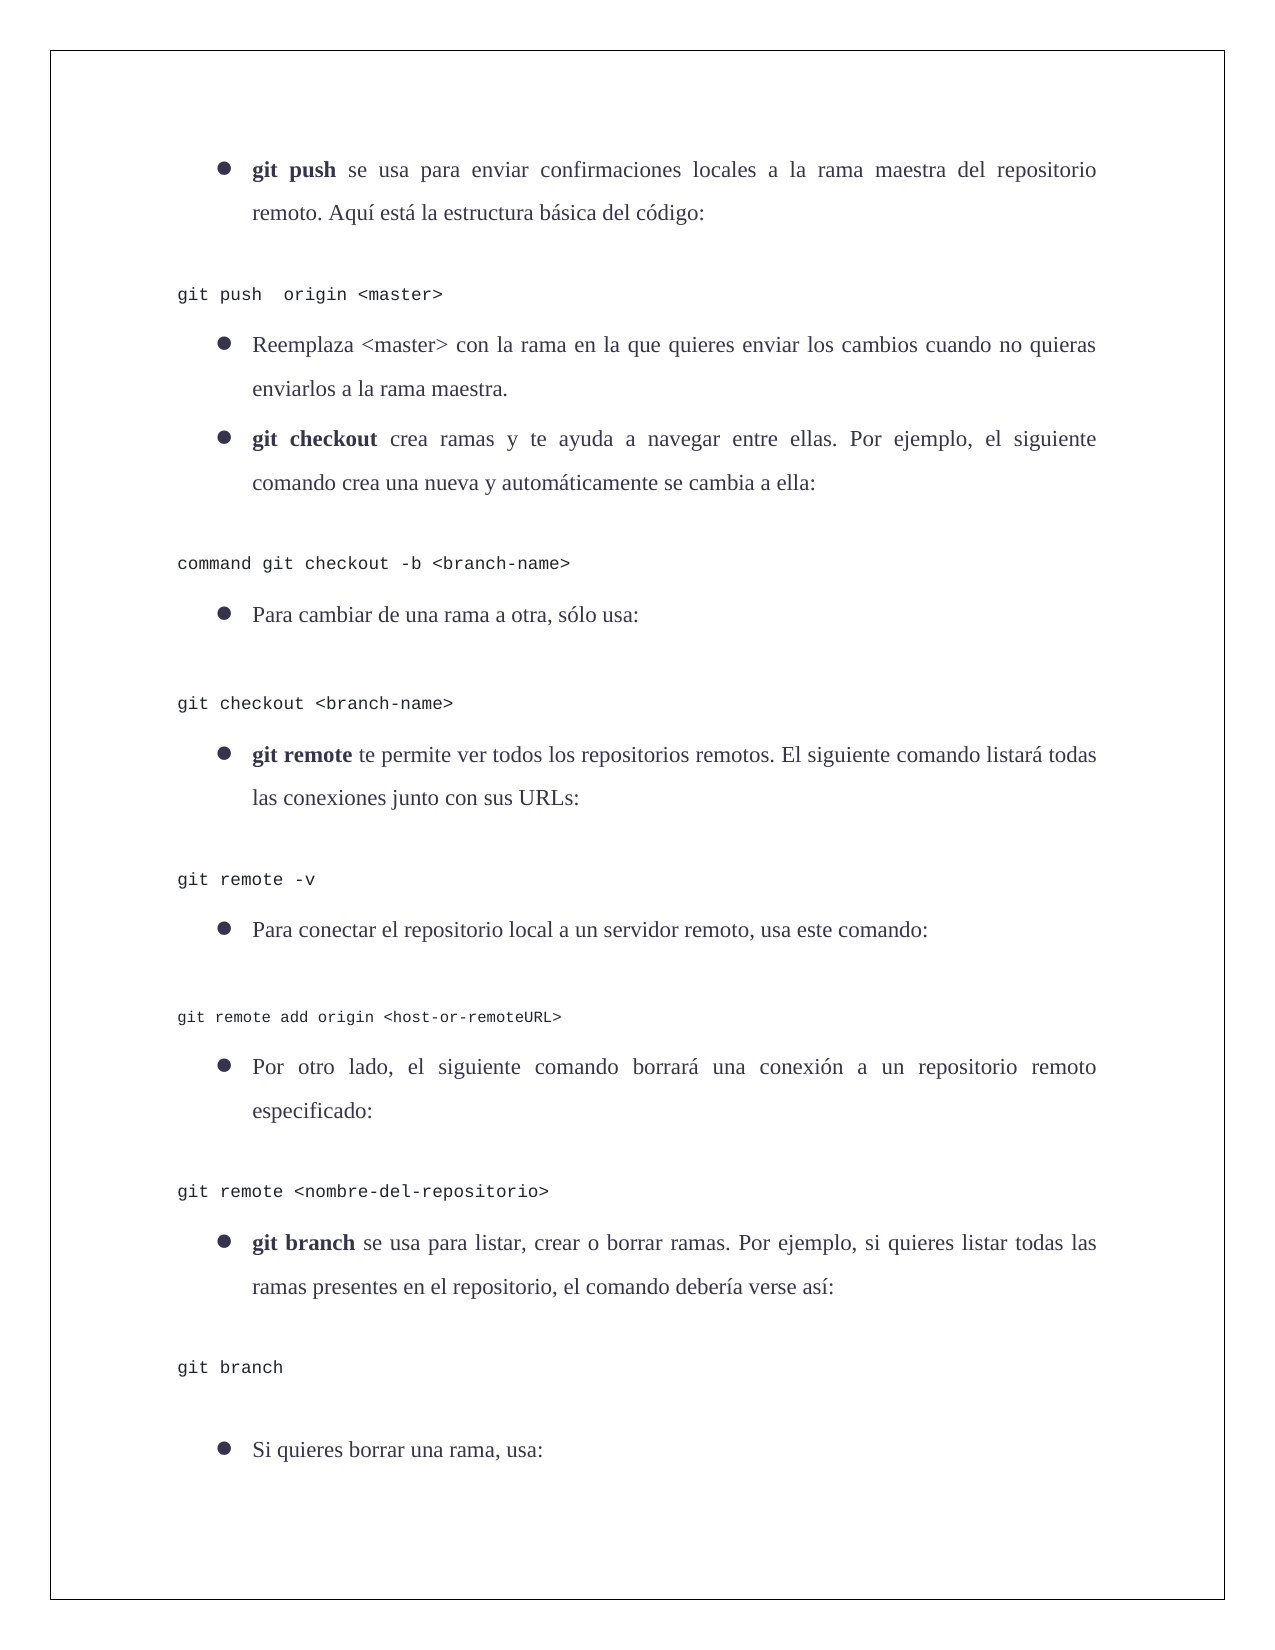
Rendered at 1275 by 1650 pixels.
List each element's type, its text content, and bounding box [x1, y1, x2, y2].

text git branch [177, 1359, 1098, 1379]
list Reemplaza <master> con la rama en la que quieres enviar los cambios cuando no quieras enviarlos a la rama maestra. [214, 323, 1098, 401]
text command git checkout -b <branch-name> [177, 555, 1098, 575]
list git remote te permite ver todos los repositorios remotos. El siguiente comando listará todas las conexiones junto con sus URLs: [214, 733, 1098, 811]
text git checkout <branch-name> [177, 694, 1098, 714]
list Si quieres borrar una rama, usa: [214, 1428, 1098, 1464]
text git push origin <master> [177, 285, 1098, 305]
text git remote add origin <host-or-remoteURL> [177, 1010, 1098, 1027]
text git remote -v [177, 870, 1098, 890]
text git remote <nombre-del-repositorio> [177, 1183, 1098, 1203]
list git branch se usa para listar, crear o borrar ramas. Por ejemplo, si quieres listar todas las ramas presentes en el repositorio, el comando debería verse así: [214, 1221, 1098, 1299]
list Por otro lado, el siguiente comando borrará una conexión a un repositorio remoto especificado: [214, 1045, 1098, 1123]
list git checkout crea ramas y te ayuda a navegar entre ellas. Por ejemplo, el siguiente comando crea una nueva y automáticamente se cambia a ella: [214, 417, 1098, 495]
list git push se usa para enviar confirmaciones locales a la rama maestra del repositorio remoto. Aquí está la estructura básica del código: [214, 148, 1098, 226]
list Para conectar el repositorio local a un servidor remoto, usa este comando: [214, 908, 1098, 944]
list Para cambiar de una rama a otra, sólo usa: [214, 593, 1098, 629]
